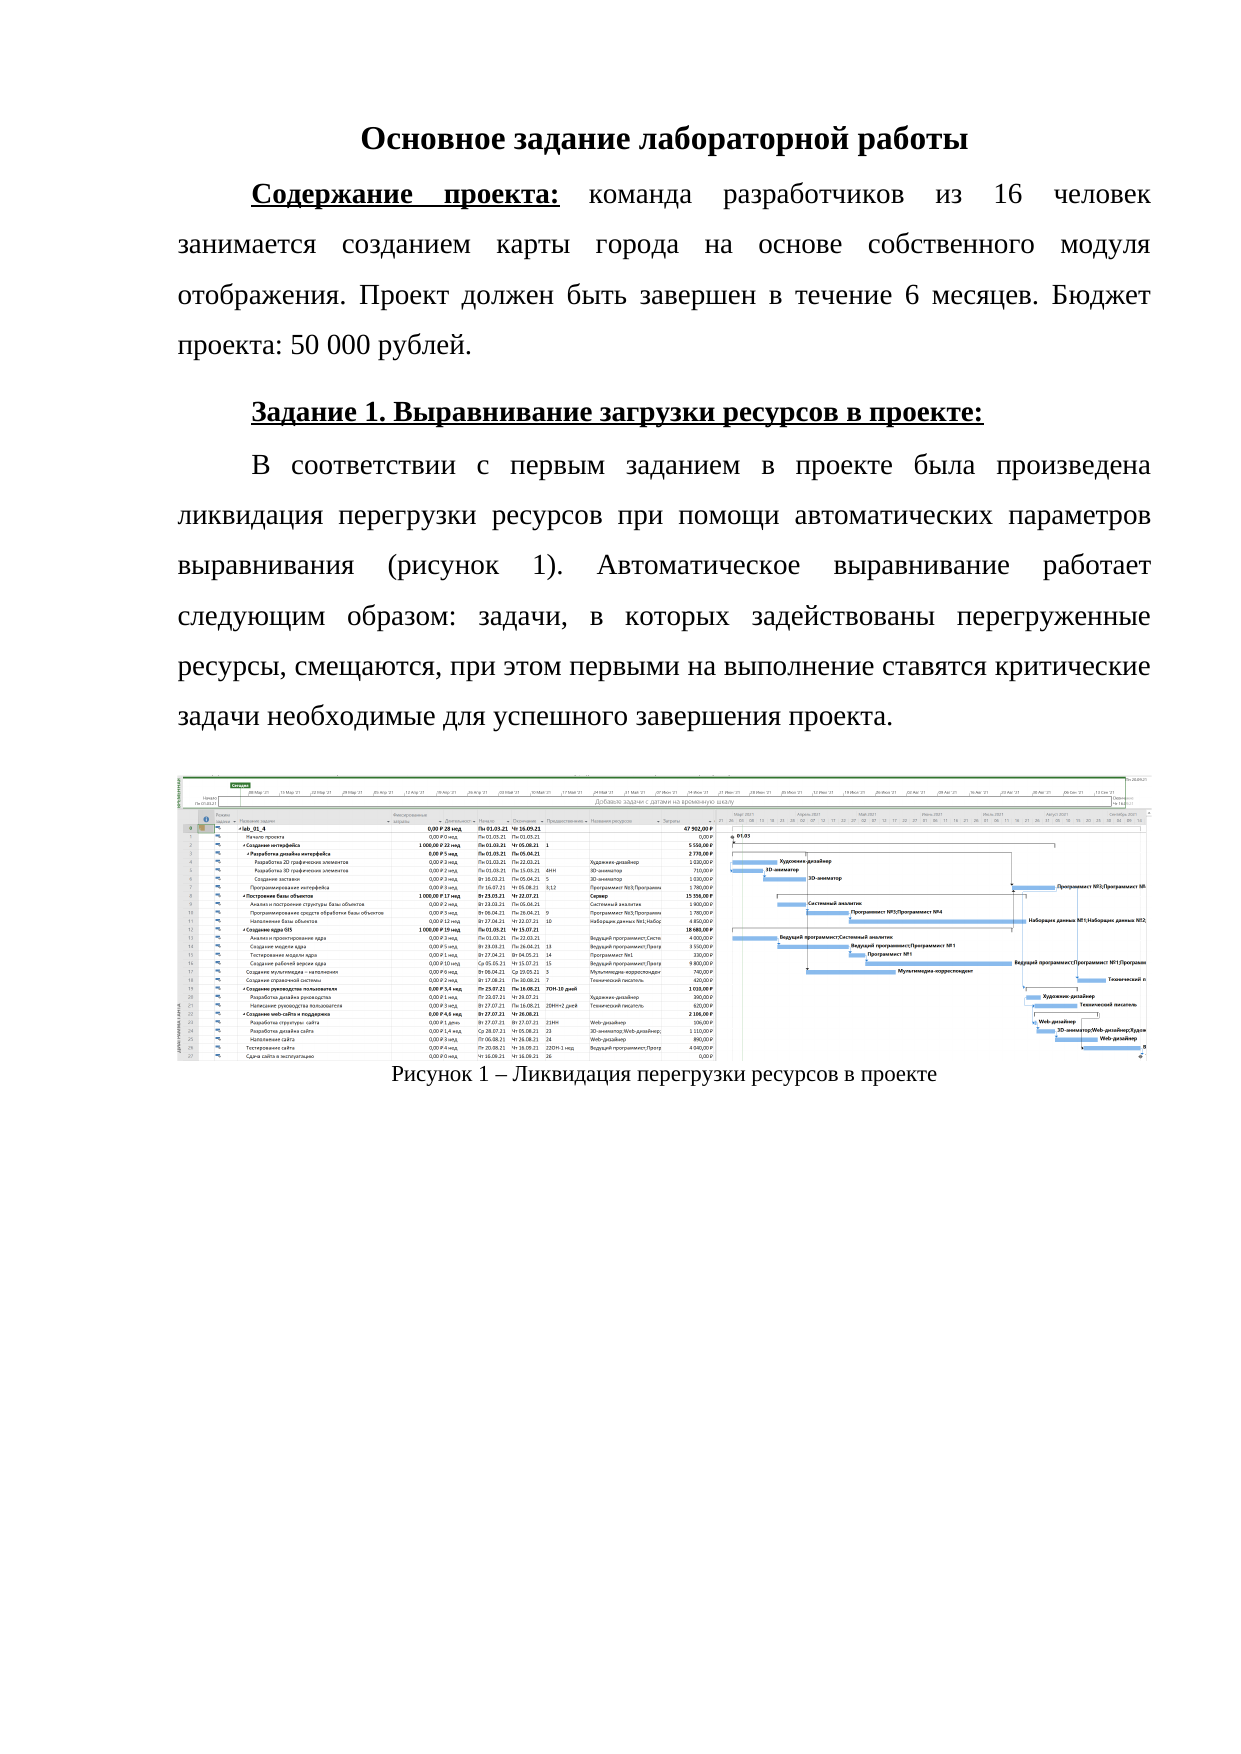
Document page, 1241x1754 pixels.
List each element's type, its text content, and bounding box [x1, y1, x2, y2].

text Рисунок 1 – Ликвидация перегрузки ресурсов в проекте [177, 1061, 1152, 1086]
picture [177, 775, 1152, 1061]
text Содержание проекта: команда разработчиков из 16 человек занимается созданием карты города на основе собственного модуля отображения. Проект должен быть завершен в течение 6 месяцев. Бюджет проекта: 50 000 рублей. [177, 176, 1152, 361]
text Задание 1. Выравнивание загрузки ресурсов в проекте: [177, 394, 1152, 428]
text Основное задание лабораторной работы [177, 118, 1152, 156]
text В соответствии с первым заданием в проекте была произведена ликвидация перегрузки ресурсов при помощи автоматических параметров выравнивания (рисунок 1). Автоматическое выравнивание работает следующим образом: задачи, в которых задействованы перегруженные ресурсы, смещаются, при этом первыми на выполнение ставятся критические задачи необходимые для успешного завершения проекта. [177, 447, 1152, 732]
